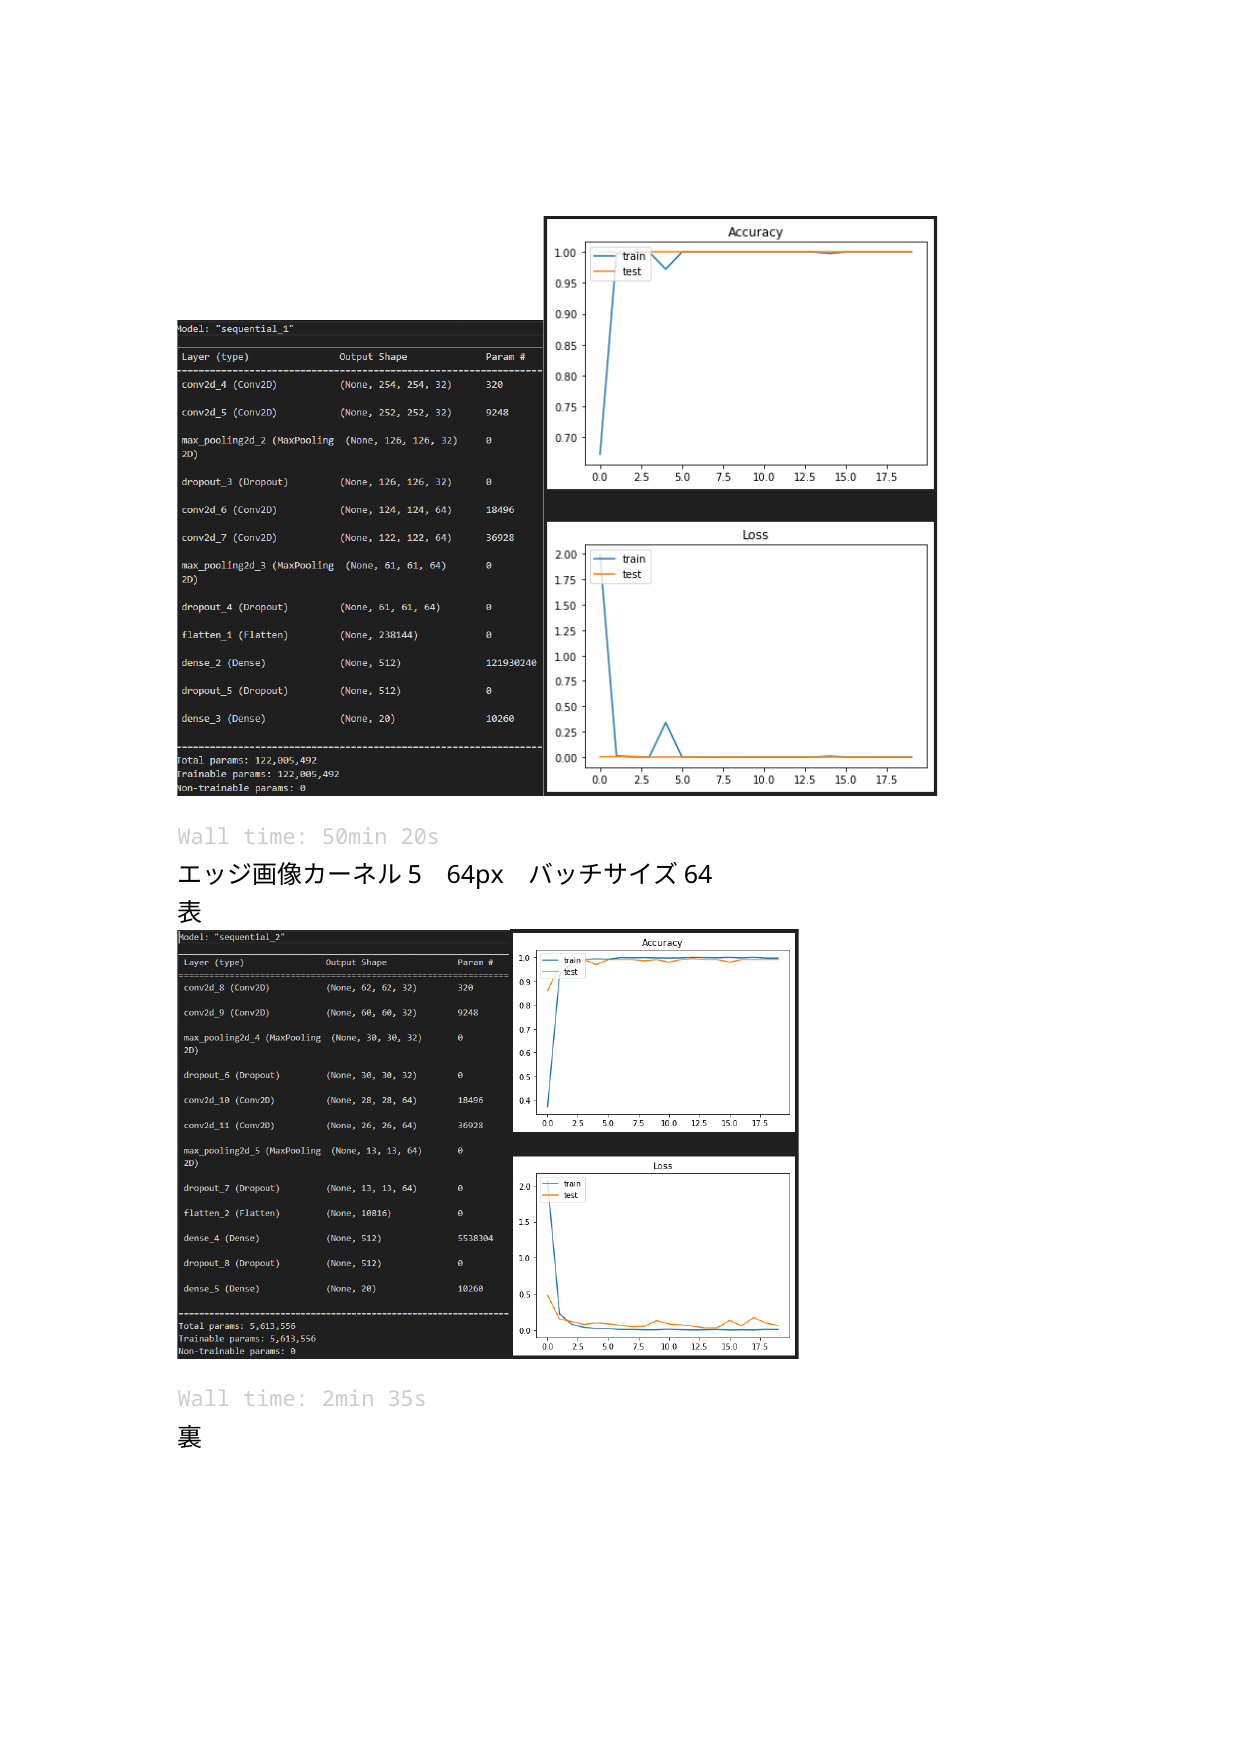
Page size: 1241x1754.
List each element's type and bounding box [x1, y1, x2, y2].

picture [177, 929, 799, 1359]
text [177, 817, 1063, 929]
picture [177, 216, 938, 796]
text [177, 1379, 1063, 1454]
